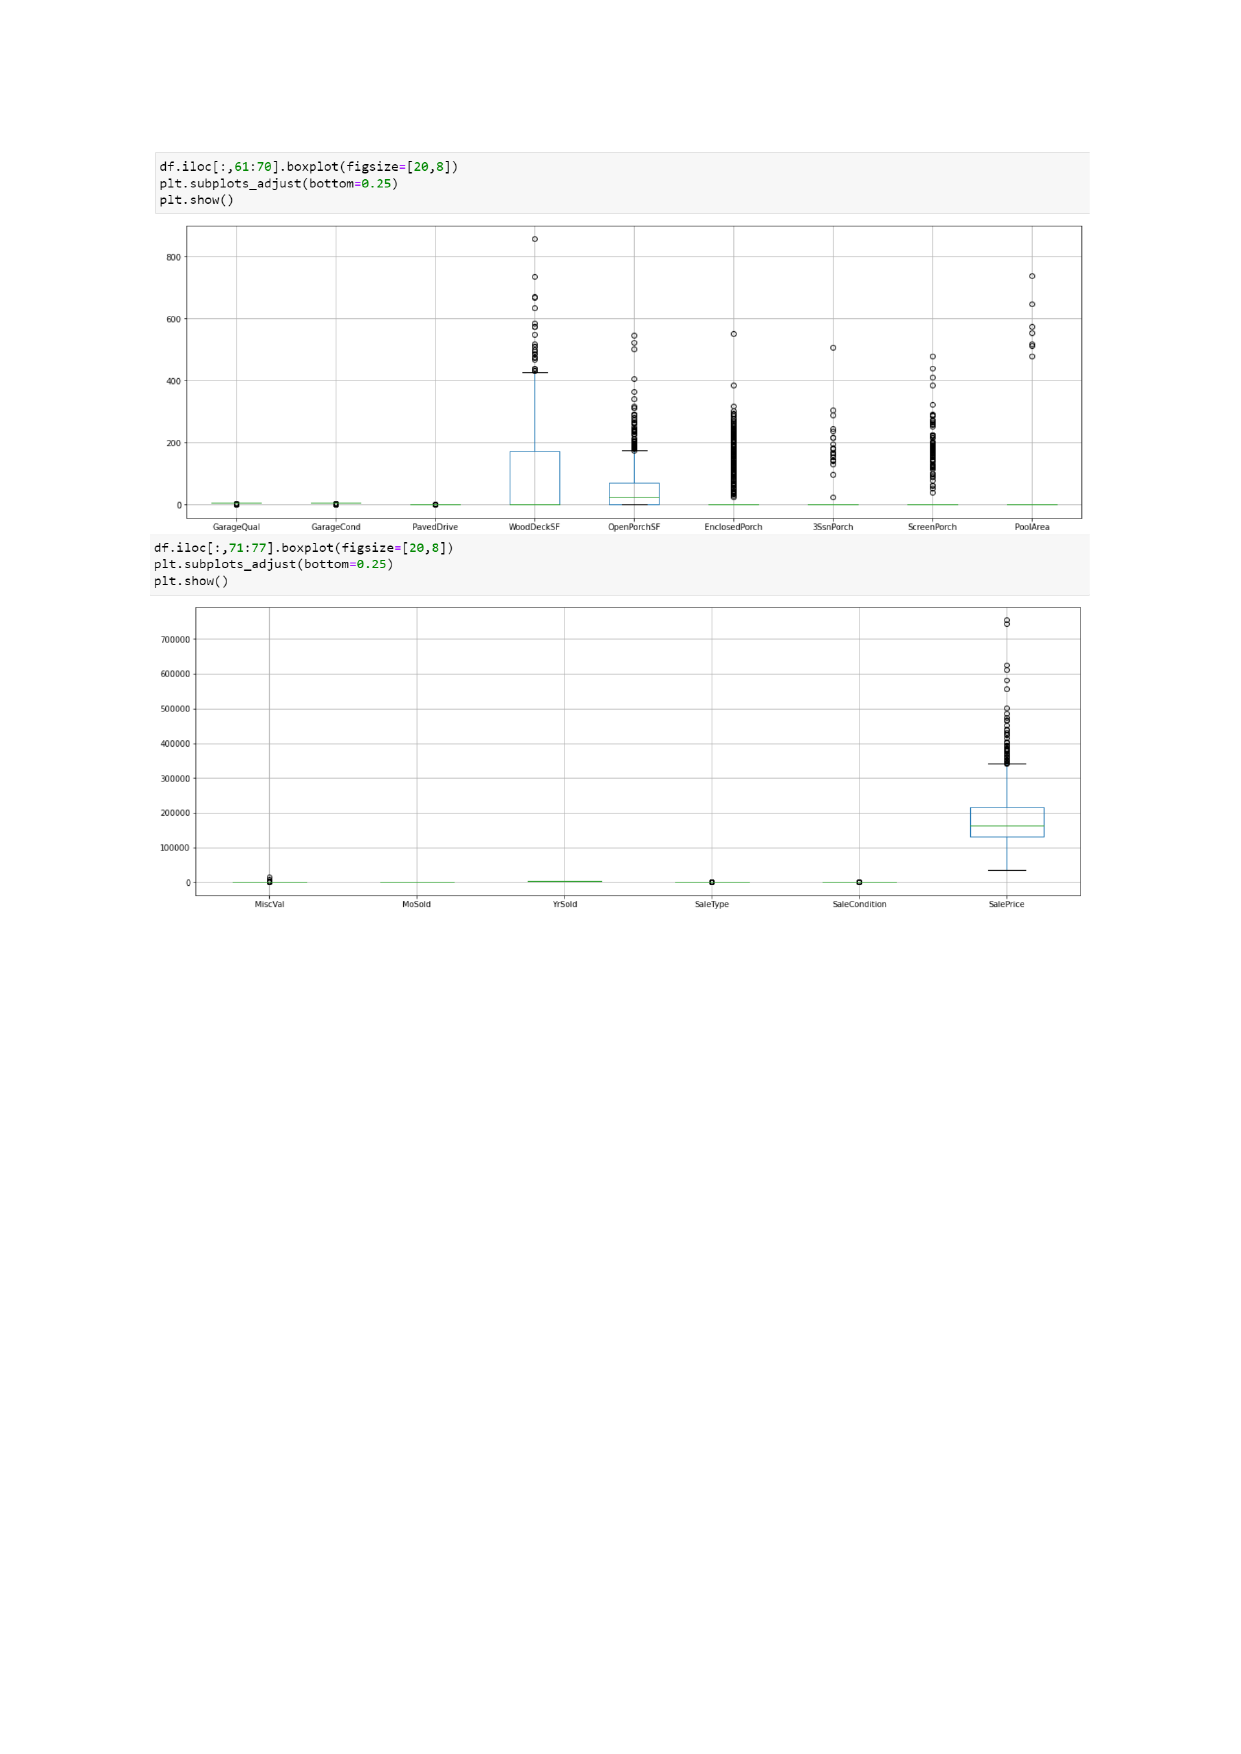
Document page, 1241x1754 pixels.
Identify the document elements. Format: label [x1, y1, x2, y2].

picture [150, 150, 1090, 916]
